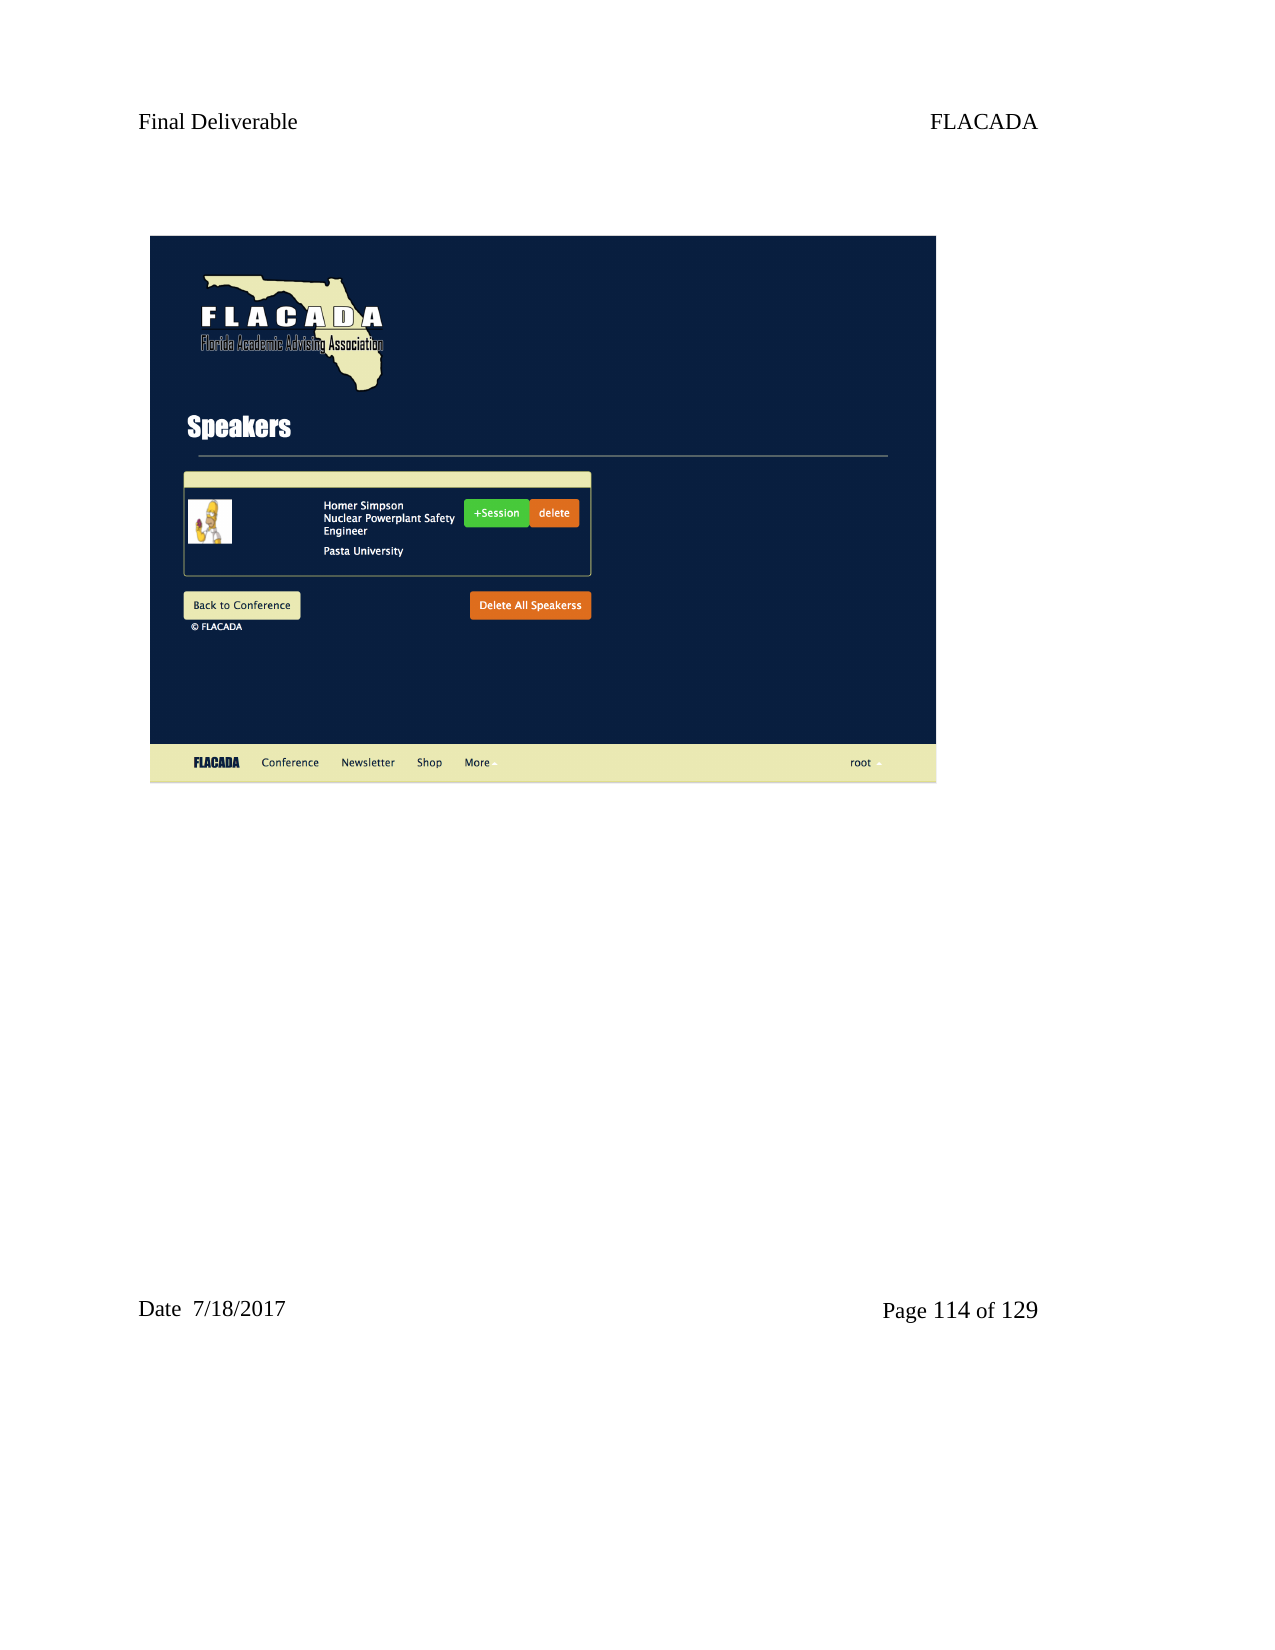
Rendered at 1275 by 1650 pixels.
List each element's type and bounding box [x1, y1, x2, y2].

picture [150, 235, 937, 784]
